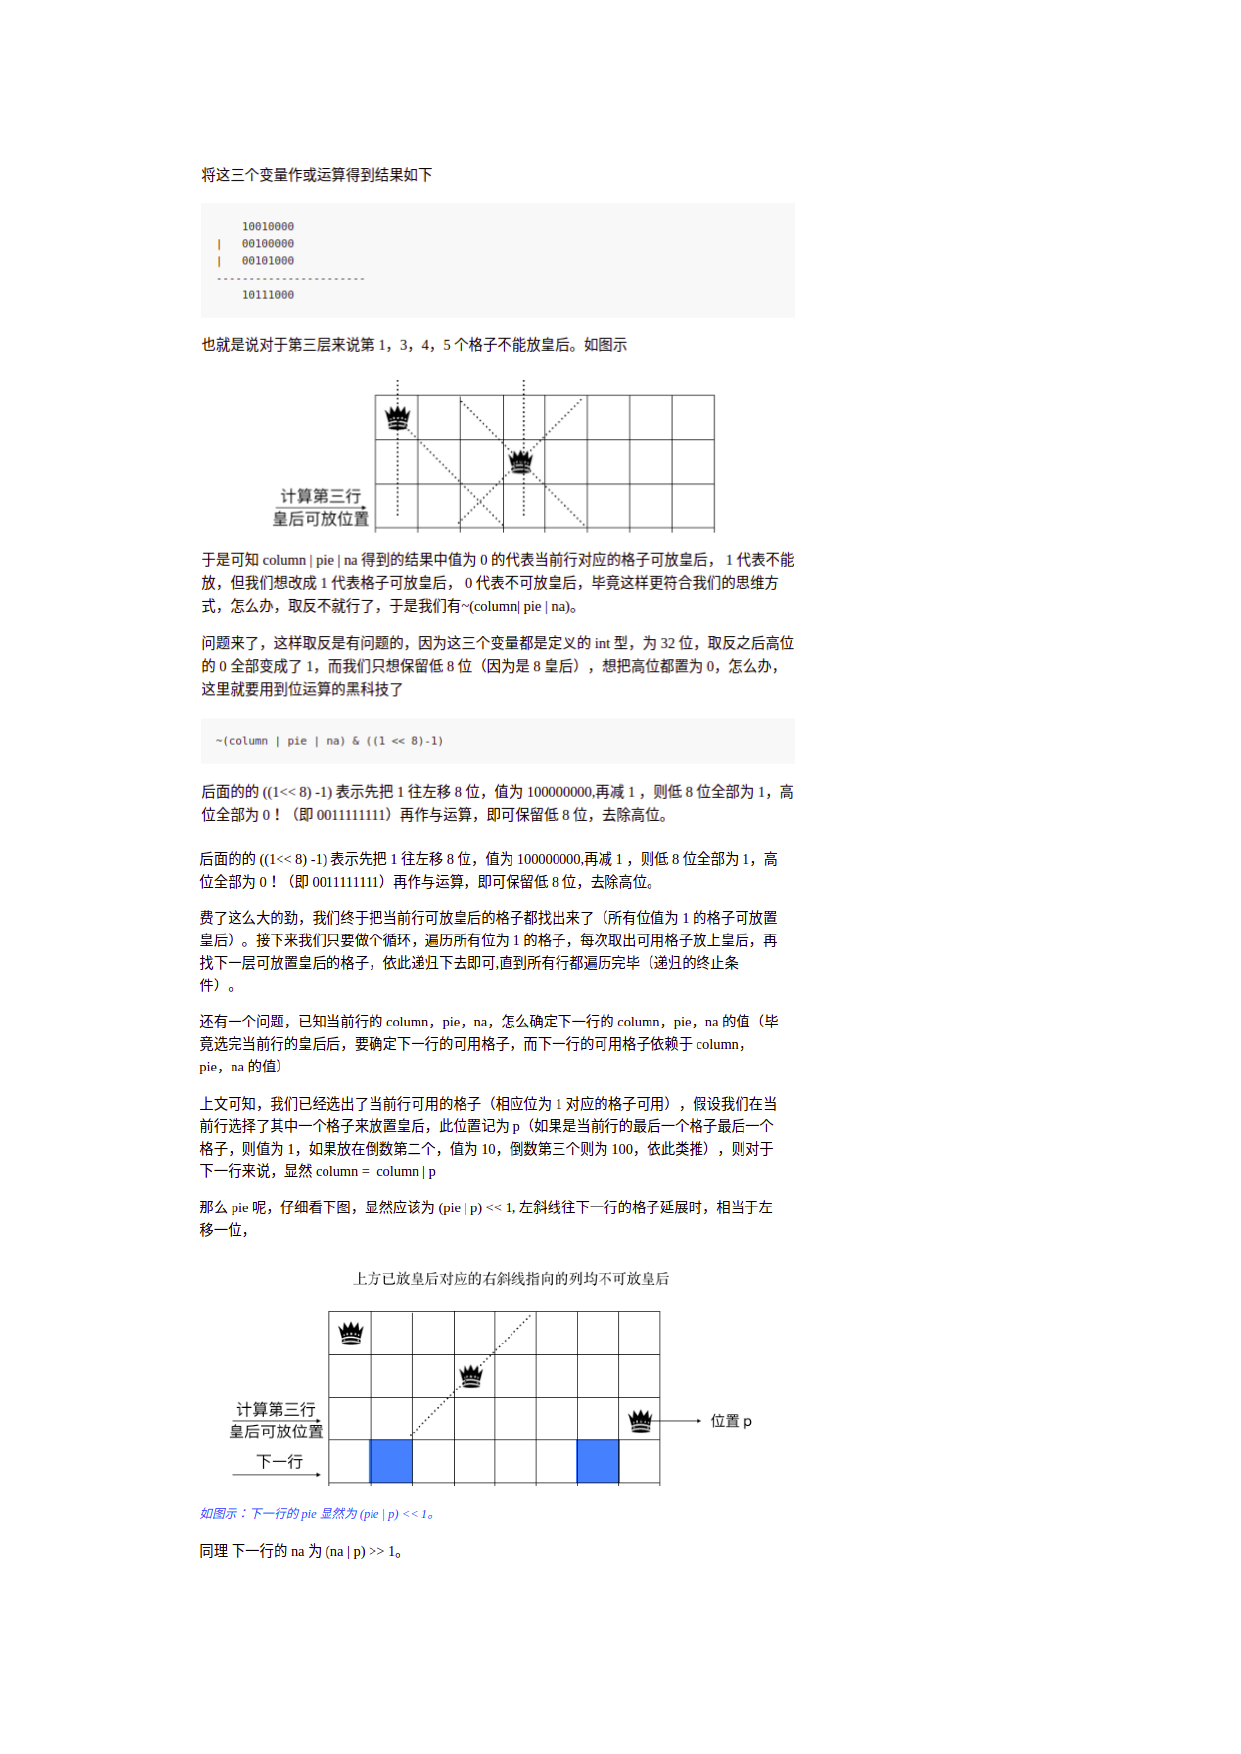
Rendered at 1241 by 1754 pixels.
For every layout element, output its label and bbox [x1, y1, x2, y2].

picture [187, 844, 790, 1570]
picture [187, 162, 800, 837]
